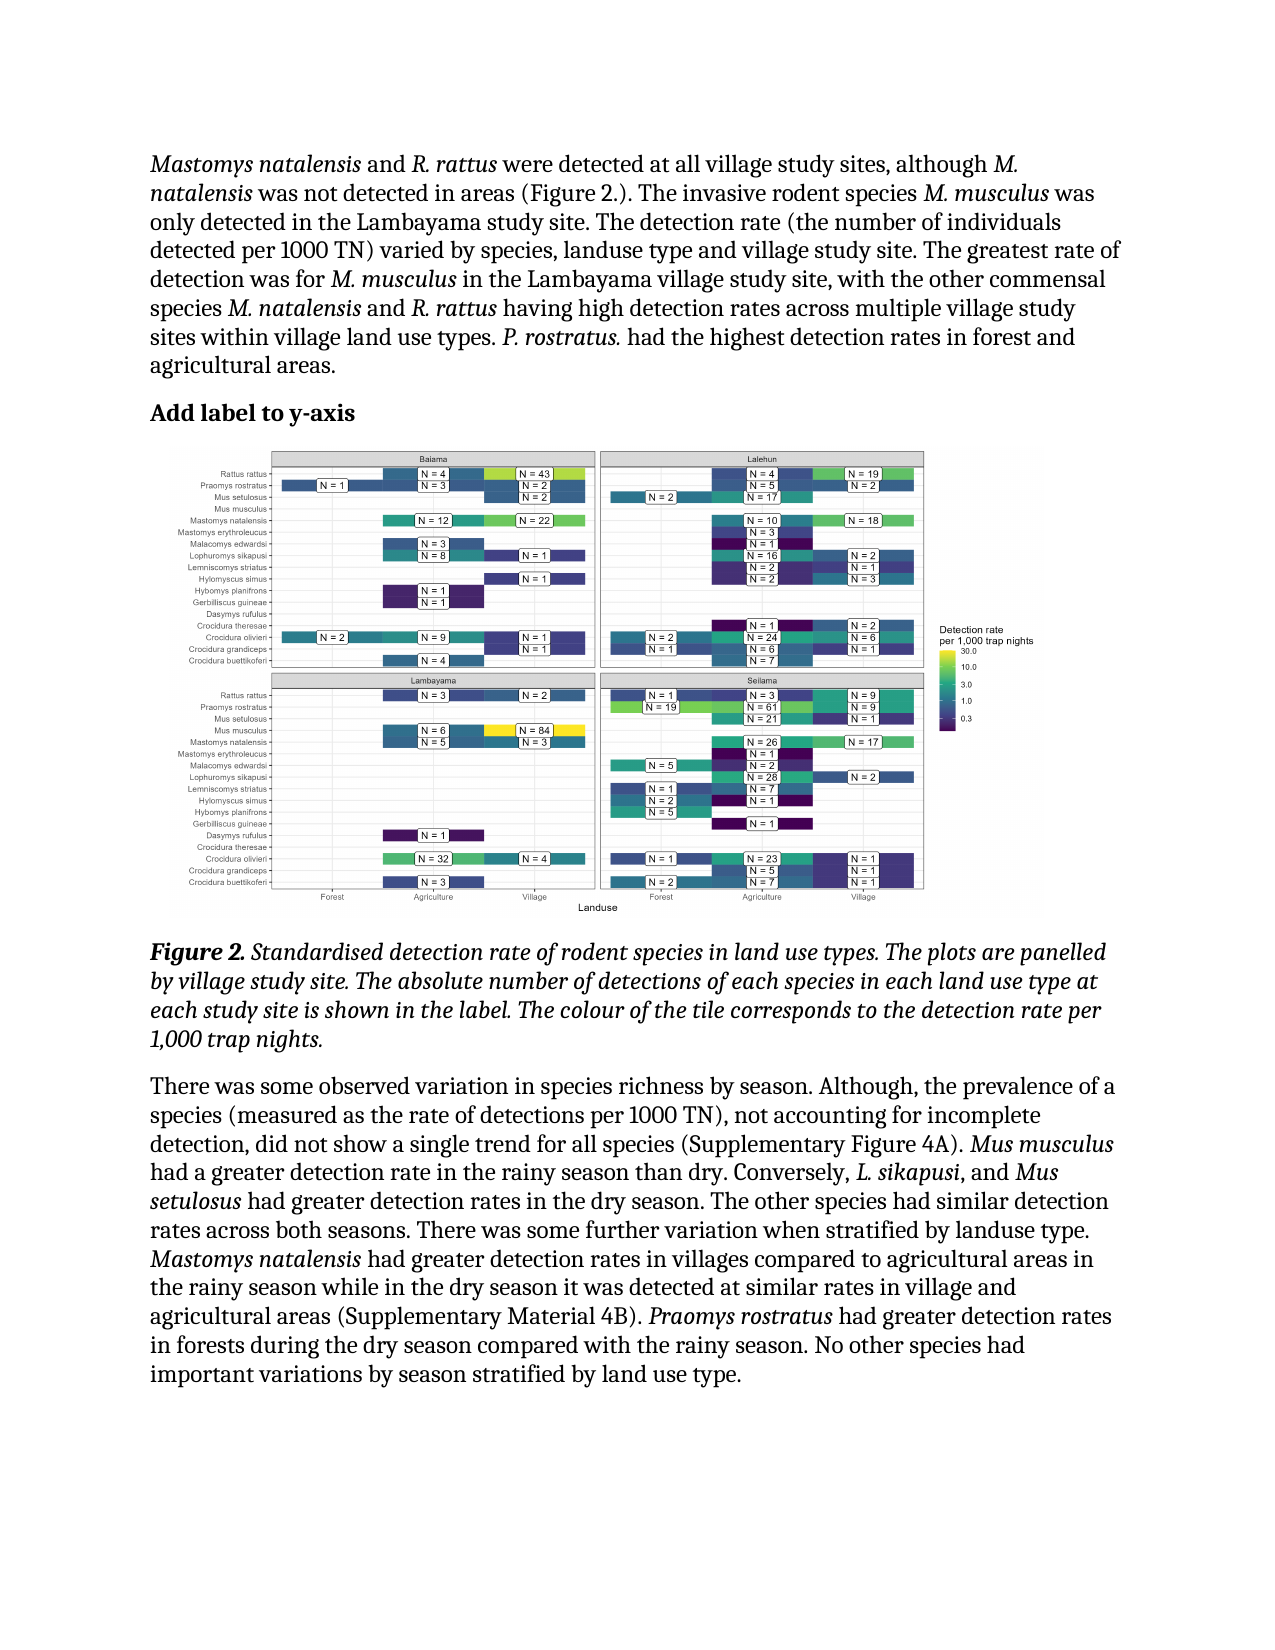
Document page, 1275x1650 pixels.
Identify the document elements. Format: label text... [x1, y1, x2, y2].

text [150, 150, 1125, 380]
picture [168, 446, 1044, 918]
text Figure 2. Standardised detection rate of rodent species in land use types. The plots are panelled by village study site. The absolute number of detections of each species in each land use type at each study site is shown in the label. The colour of the tile corresponds to the detection rate per 1,000 trap nights. [150, 938, 1125, 1053]
text There was some observed variation in species richness by season. Although, the prevalence of a species (measured as the rate of detections per 1000 TN), not accounting for incomplete detection, did not show a single trend for all species (Supplementary Figure 4A). Mus musculus had a greater detection rate in the rainy season than dry. Conversely, L. sikapusi, and Mus setulosus had greater detection rates in the dry season. The other species had similar detection rates across both seasons. There was some further variation when stratified by landuse type. Mastomys natalensis had greater detection rates in villages compared to agricultural areas in the rainy season while in the dry season it was detected at similar rates in village and agricultural areas (Supplementary Material 4B). Praomys rostratus had greater detection rates in forests during the dry season compared with the rainy season. No other species had important variations by season stratified by land use type. [150, 1072, 1125, 1388]
text Add label to y-axis [150, 399, 1125, 427]
